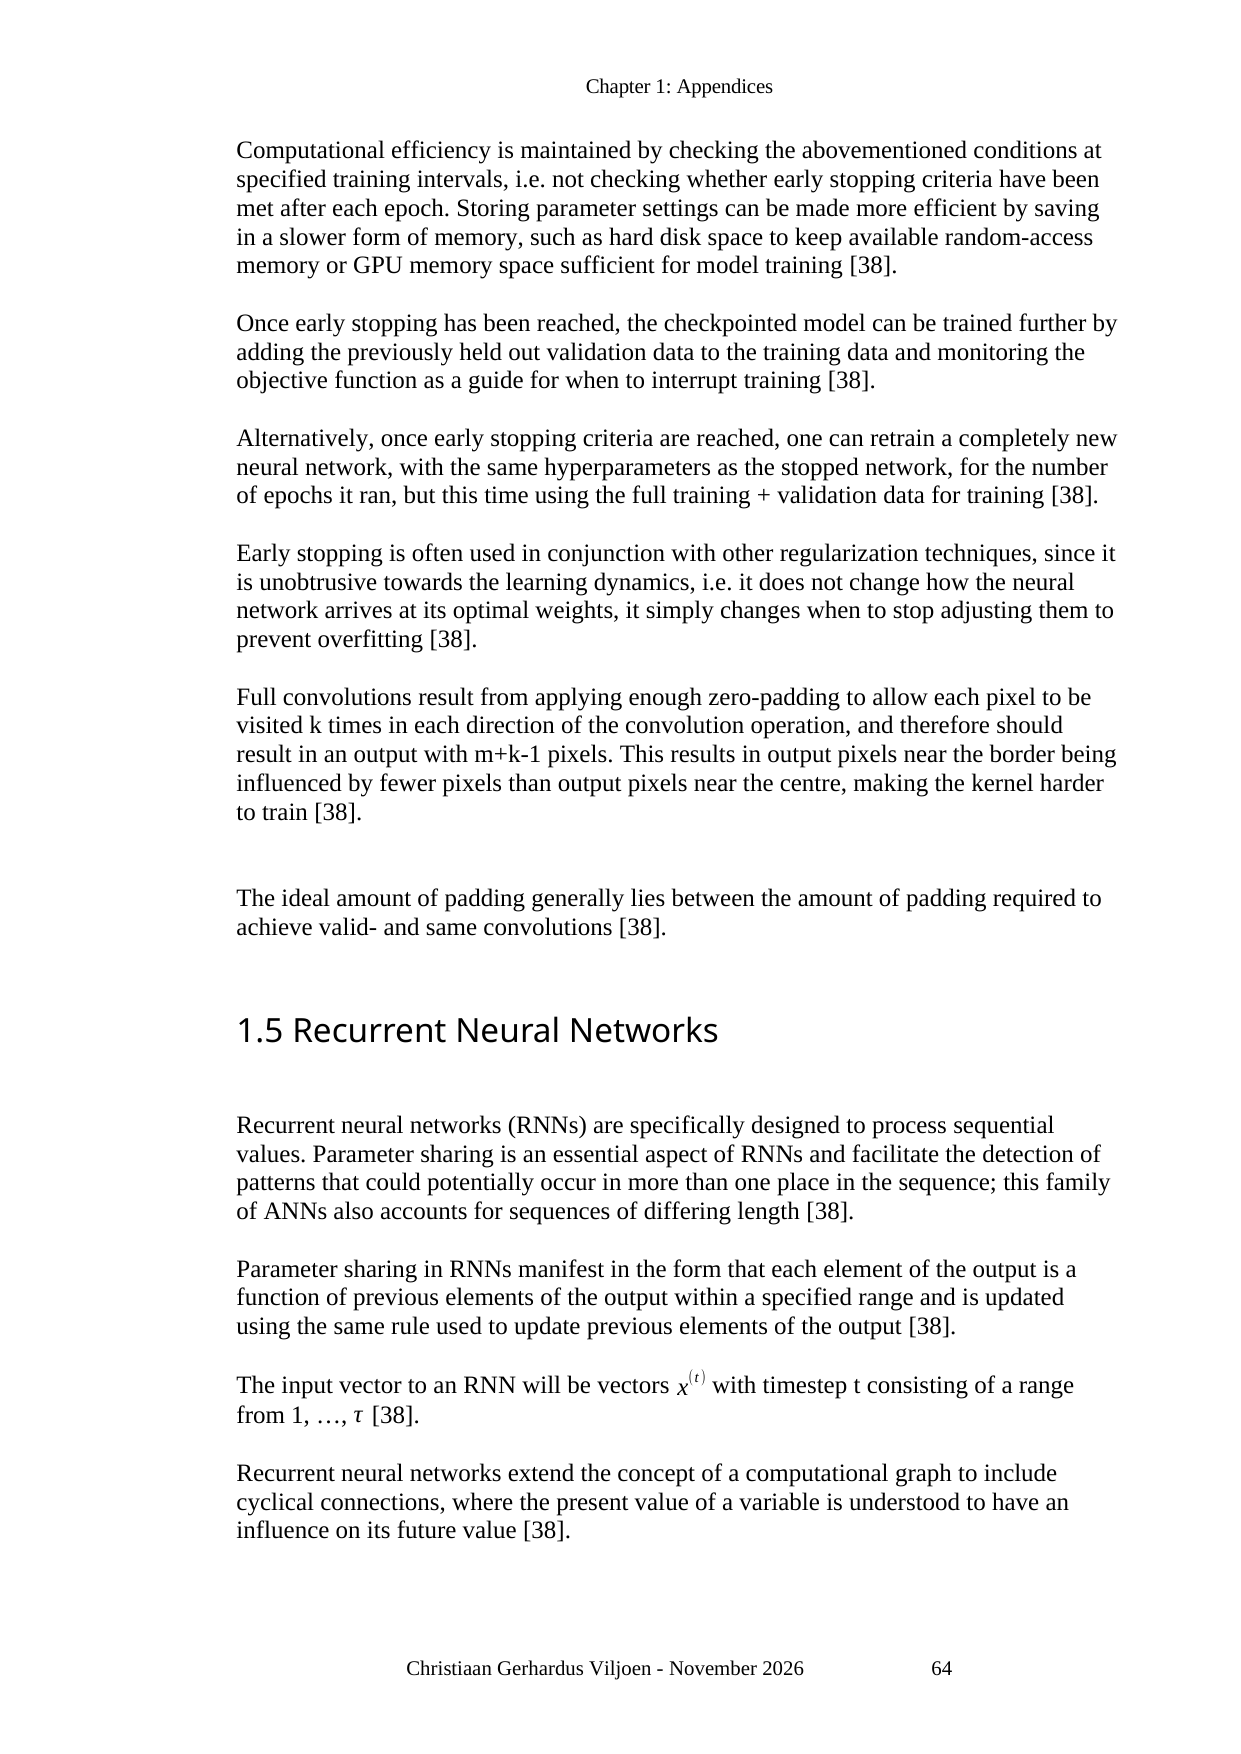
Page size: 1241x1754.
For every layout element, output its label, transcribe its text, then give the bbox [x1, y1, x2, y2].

text Once early stopping has been reached, the checkpointed model can be trained further by adding the previously held out validation data to the training data and monitoring the objective function as a guide for when to interrupt training . [236, 308, 1122, 394]
text Early stopping is often used in conjunction with other regularization techniques, since it is unobtrusive towards the learning dynamics, i.e. it does not change how the neural network arrives at its optimal weights, it simply changes when to stop adjusting them to prevent overfitting . [236, 538, 1122, 653]
text Recurrent neural networks extend the concept of a computational graph to include cyclical connections, where the present value of a variable is understood to have an influence on its future value . [236, 1458, 1122, 1544]
subtitle Recurrent Neural Networks [236, 1007, 1122, 1052]
text The ideal amount of padding generally lies between the amount of padding required to achieve valid- and same convolutions . [236, 883, 1122, 940]
text The input vector to an RNN will be vectors with timestep t consisting of a range from 1, …, . [236, 1369, 1122, 1429]
text Full convolutions result from applying enough zero-padding to allow each pixel to be visited k times in each direction of the convolution operation, and therefore should result in an output with m+k-1 pixels. This results in output pixels near the border being influenced by fewer pixels than output pixels near the centre, making the kernel harder to train . [236, 682, 1122, 825]
text Parameter sharing in RNNs manifest in the form that each element of the output is a function of previous elements of the output within a specified range and is updated using the same rule used to update previous elements of the output . [236, 1254, 1122, 1340]
text Computational efficiency is maintained by checking the abovementioned conditions at specified training intervals, i.e. not checking whether early stopping criteria have been met after each epoch. Storing parameter settings can be made more efficient by saving in a slower form of memory, such as hard disk space to keep available random-access memory or GPU memory space sufficient for model training . [236, 135, 1122, 279]
text Recurrent neural networks (RNNs) are specifically designed to process sequential values. Parameter sharing is an essential aspect of RNNs and facilitate the detection of patterns that could potentially occur in more than one place in the sequence; this family of ANNs also accounts for sequences of differing length . [236, 1110, 1122, 1225]
text Alternatively, once early stopping criteria are reached, one can retrain a completely new neural network, with the same hyperparameters as the stopped network, for the number of epochs it ran, but this time using the full training + validation data for training . [236, 423, 1122, 509]
